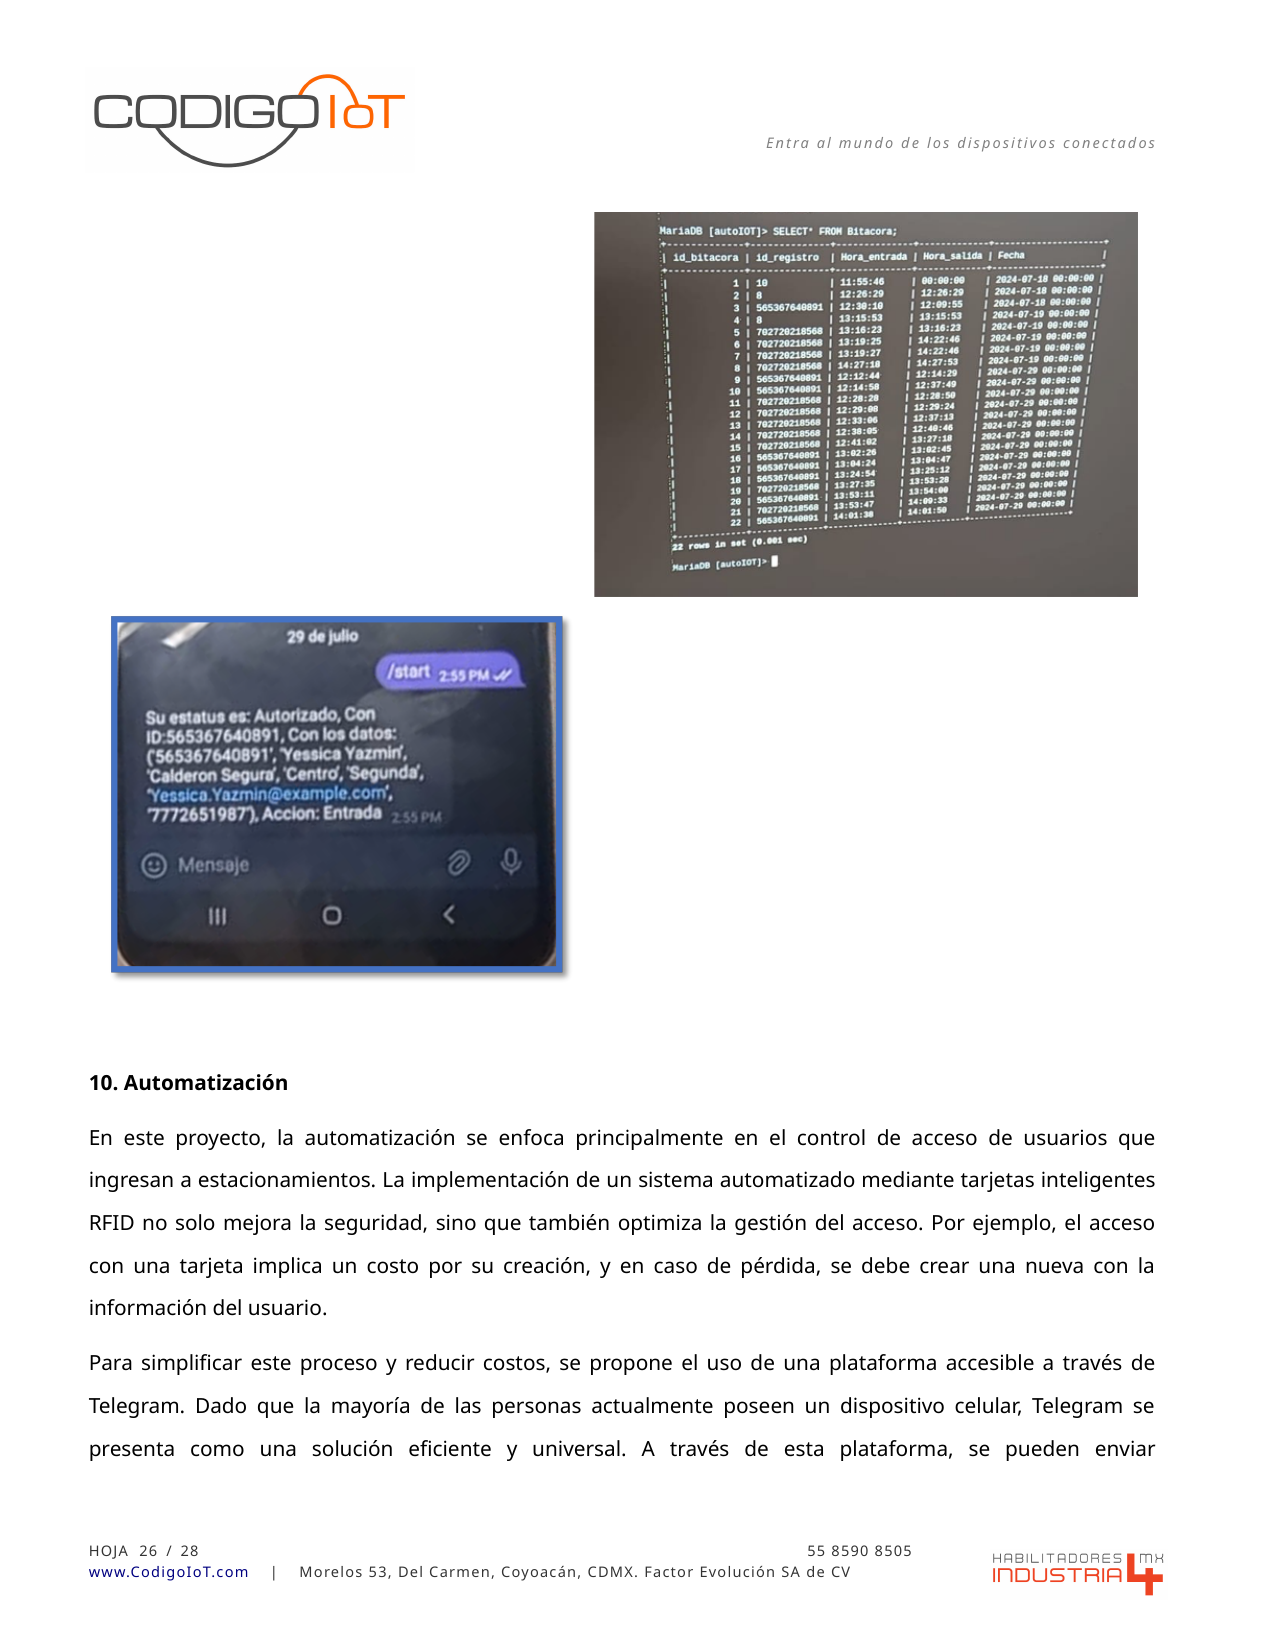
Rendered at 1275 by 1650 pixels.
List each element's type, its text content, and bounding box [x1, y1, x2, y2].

text 10. Automatización [88, 1068, 1157, 1096]
text En este proyecto, la automatización se enfoca principalmente en el control de acceso de usuarios que ingresan a estacionamientos. La implementación de un sistema automatizado mediante tarjetas inteligentes RFID no solo mejora la seguridad, sino que también optimiza la gestión del acceso. Por ejemplo, el acceso con una tarjeta implica un costo por su creación, y en caso de pérdida, se debe crear una nueva con la información del usuario. [88, 1123, 1157, 1322]
picture [989, 1549, 1169, 1600]
picture [84, 67, 415, 173]
